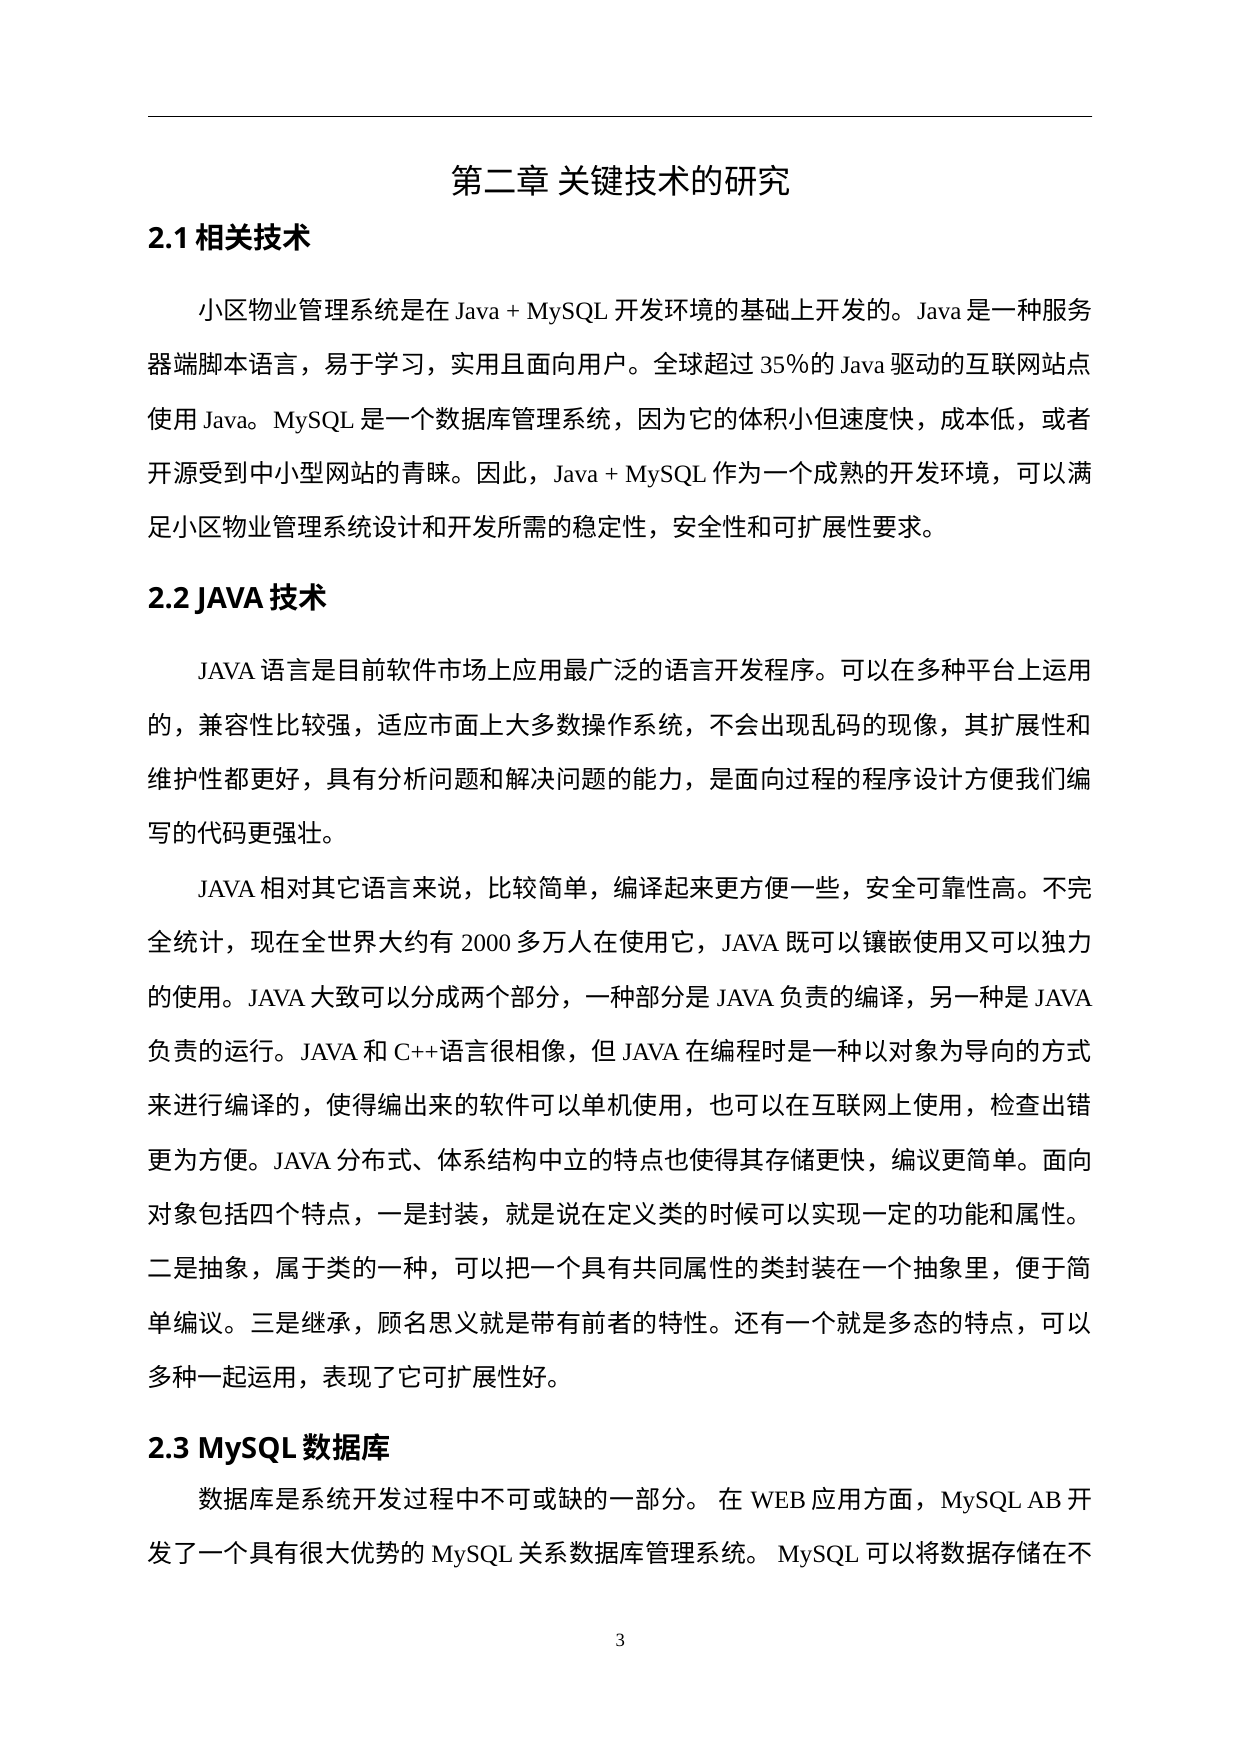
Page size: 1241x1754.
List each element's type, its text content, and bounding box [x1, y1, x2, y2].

subtitle 2.1相关技术 [148, 214, 1092, 257]
subtitle 关键技术的研究 [148, 160, 1092, 202]
text JAVA语言是目前软件市场上应用最广泛的语言开发程序。可以在多种平台上运用的，兼容性比较强，适应市面上大多数操作系统，不会出现乱码的现像，其扩展性和维护性都更好，具有分析问题和解决问题的能力，是面向过程的程序设计方便我们编写的代码更强壮。 [148, 651, 1092, 850]
subtitle 2.3 MySQL数据库 [148, 1424, 1092, 1467]
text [148, 1479, 1092, 1570]
subtitle 2.2 JAVA技术 [148, 575, 1092, 617]
text 小区物业管理系统是在Java + MySQL开发环境的基础上开发的。Java是一种服务器端脚本语言，易于学习，实用且面向用户。全球超过35％的Java驱动的互联网站点使用Java。MySQL是一个数据库管理系统，因为它的体积小但速度快，成本低，或者开源受到中小型网站的青睐。因此，Java + MySQL作为一个成熟的开发环境，可以满足小区物业管理系统设计和开发所需的稳定性，安全性和可扩展性要求。 [148, 290, 1092, 544]
text JAVA相对其它语言来说，比较简单，编译起来更方便一些，安全可靠性高。不完全统计，现在全世界大约有2000多万人在使用它，JAVA既可以镶嵌使用又可以独力的使用。JAVA大致可以分成两个部分，一种部分是JAVA负责的编译，另一种是JAVA负责的运行。JAVA和C++语言很相像，但JAVA在编程时是一种以对象为导向的方式来进行编译的，使得编出来的软件可以单机使用，也可以在互联网上使用，检查出错更为方便。JAVA分布式、体系结构中立的特点也使得其存储更快，编议更简单。面向对象包括四个特点，一是封装，就是说在定义类的时候可以实现一定的功能和属性。二是抽象，属于类的一种，可以把一个具有共同属性的类封装在一个抽象里，便于简单编议。三是继承，顾名思义就是带有前者的特性。还有一个就是多态的特点，可以多种一起运用，表现了它可扩展性好。 [148, 868, 1092, 1394]
